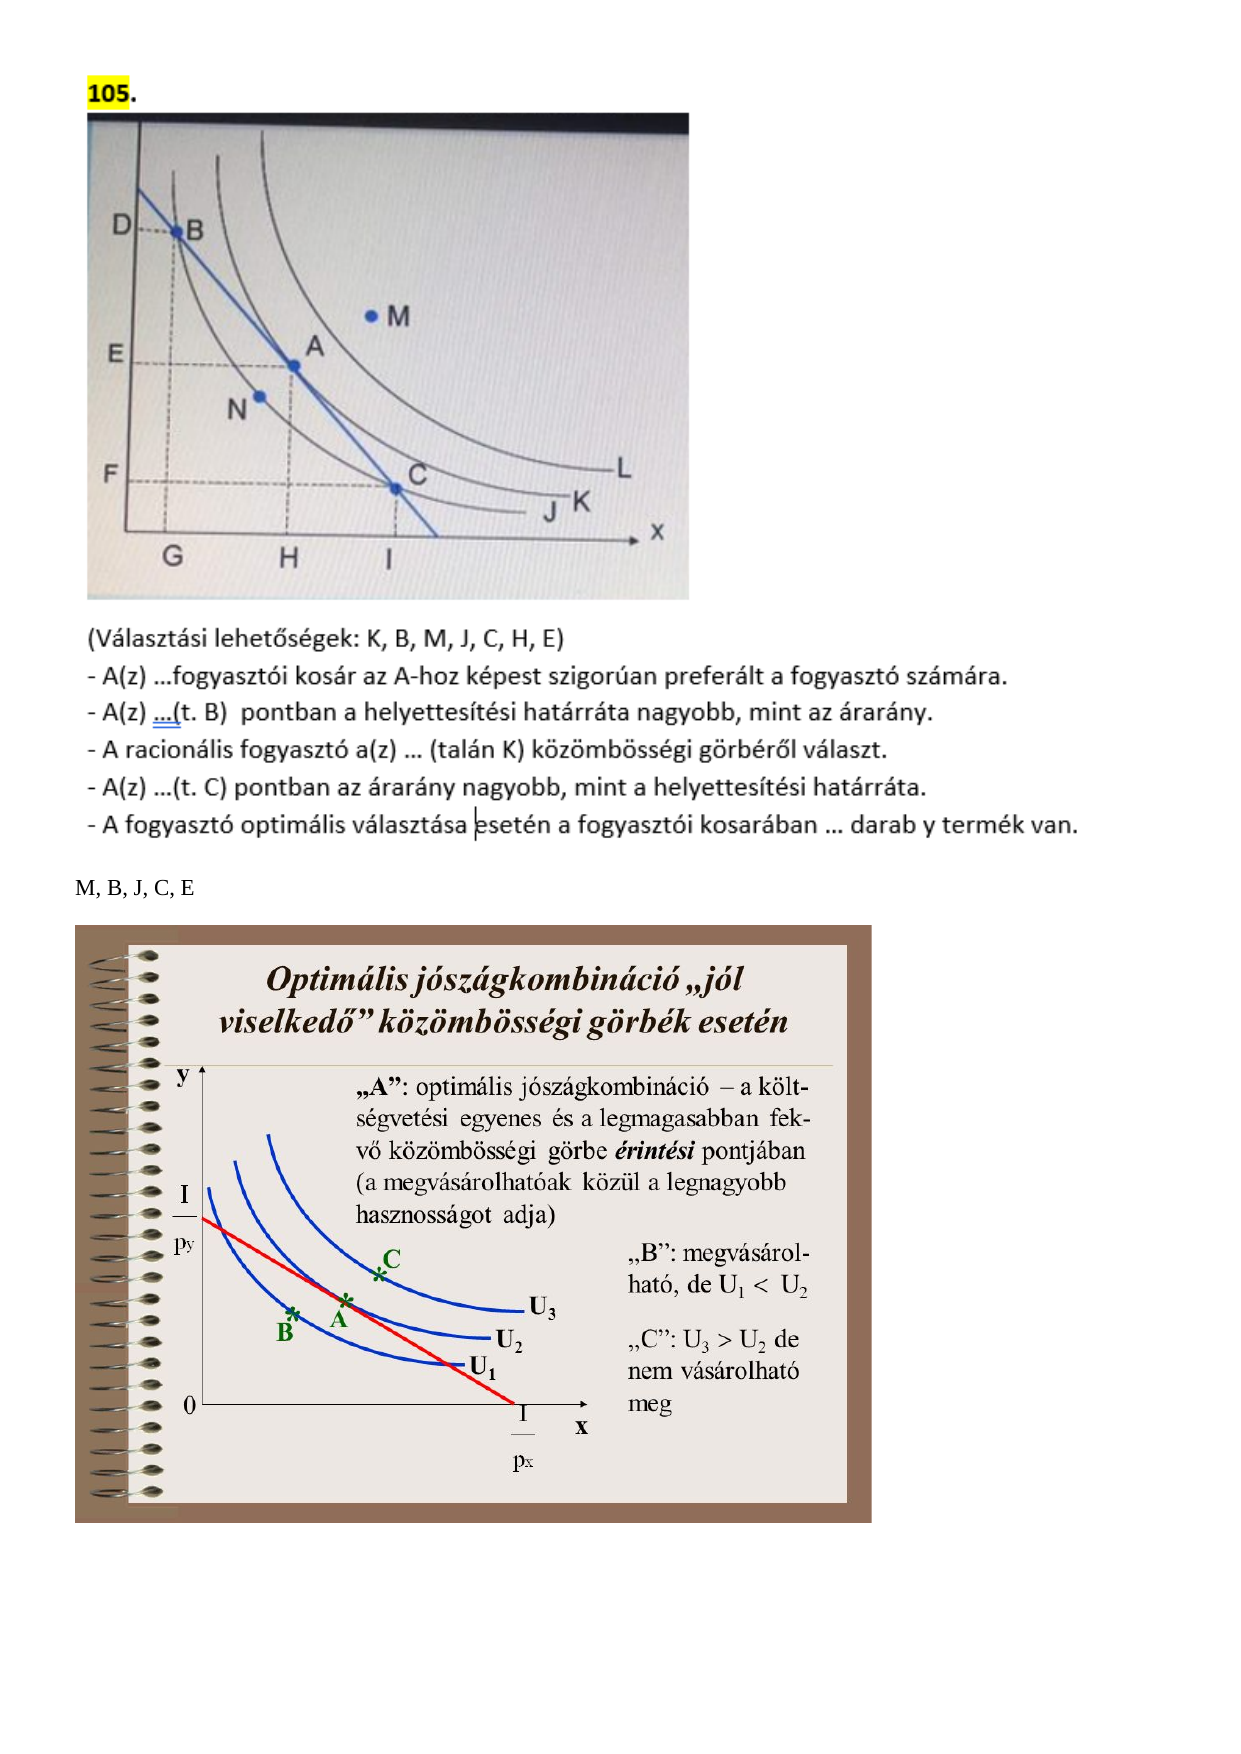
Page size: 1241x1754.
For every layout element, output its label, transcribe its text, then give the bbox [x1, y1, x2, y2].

text M, B, J, C, E [75, 874, 1165, 900]
picture [75, 925, 872, 1523]
picture [75, 75, 1130, 849]
